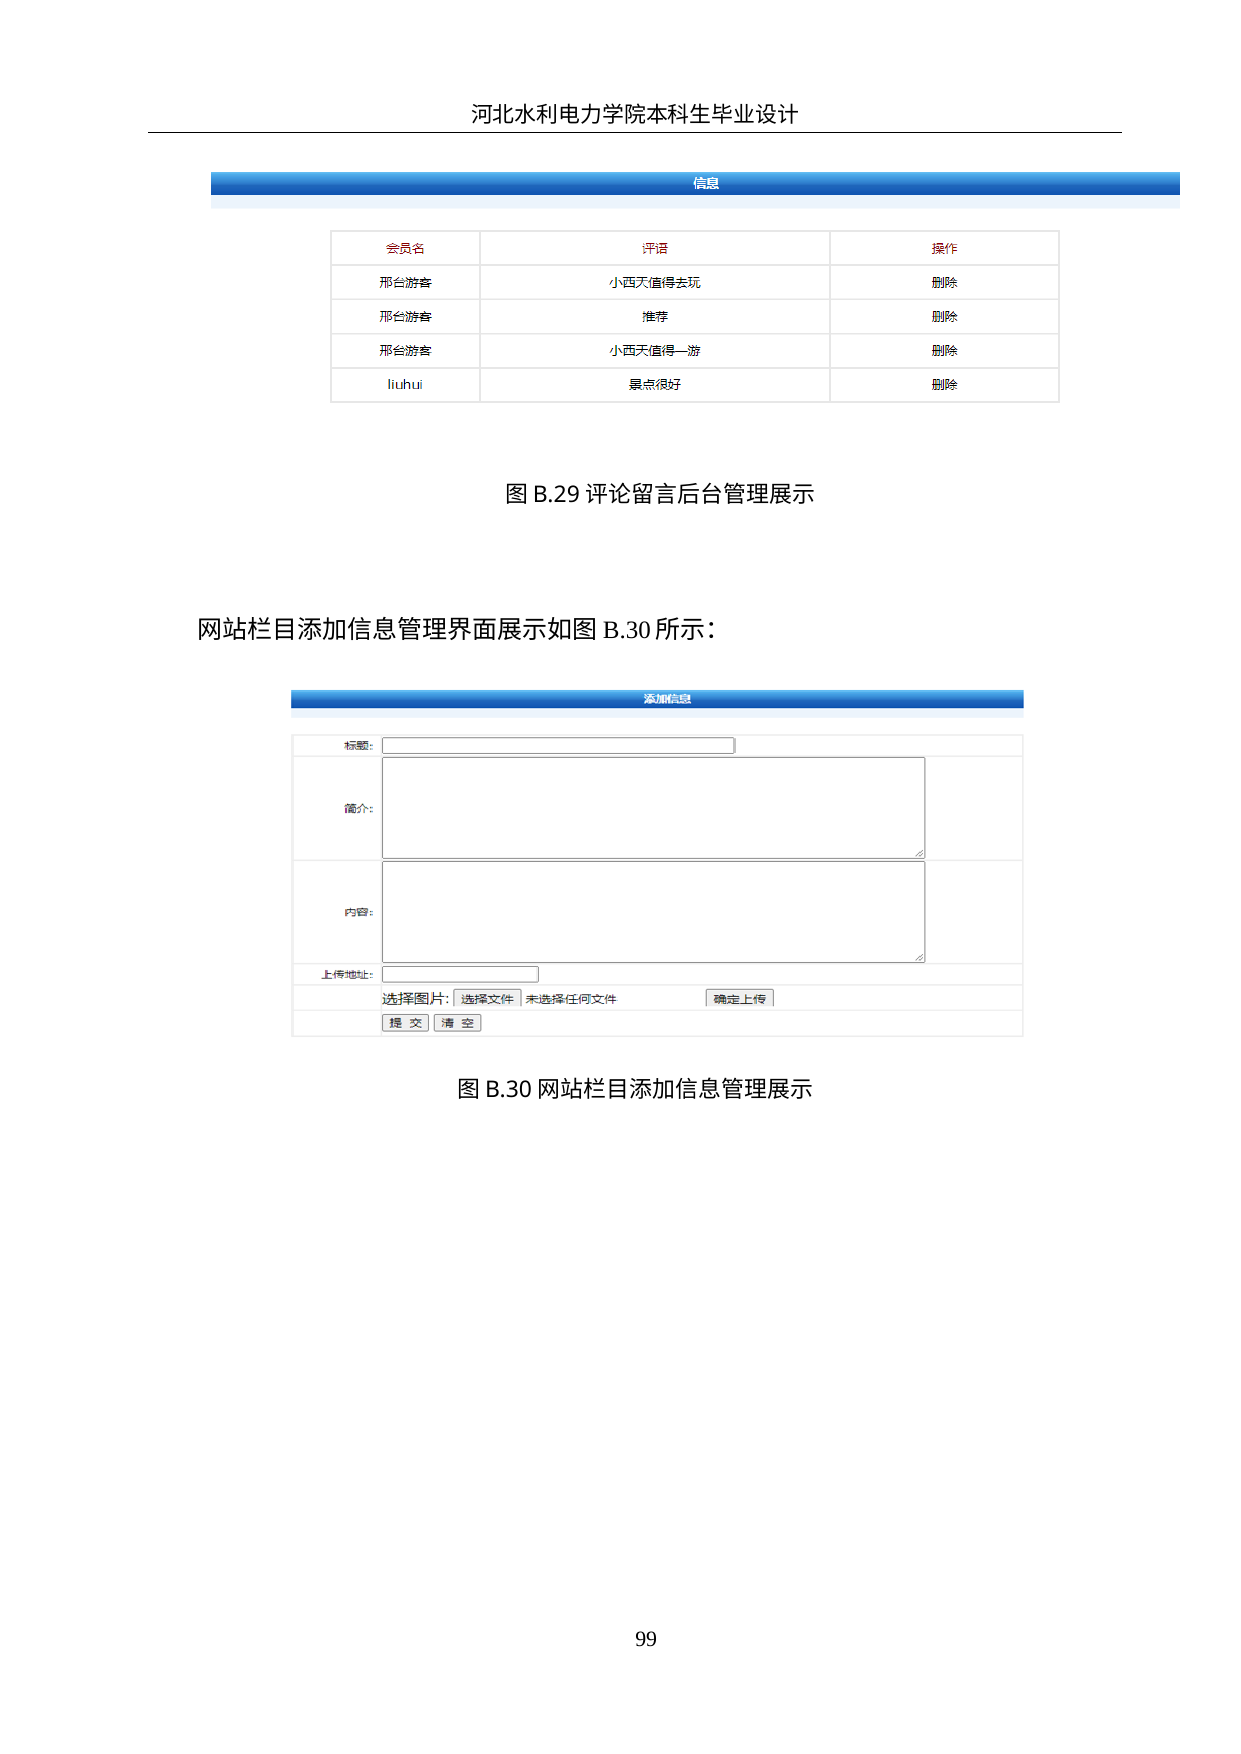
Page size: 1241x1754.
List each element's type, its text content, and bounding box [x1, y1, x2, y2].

picture [197, 155, 1193, 425]
text 图B.29 评论留言后台管理展示 [148, 460, 1122, 525]
picture [287, 685, 1033, 1042]
text 网站栏目添加信息管理界面展示如图B.30所示： [148, 595, 1122, 660]
text 图B.30 网站栏目添加信息管理展示 [148, 1055, 1122, 1120]
